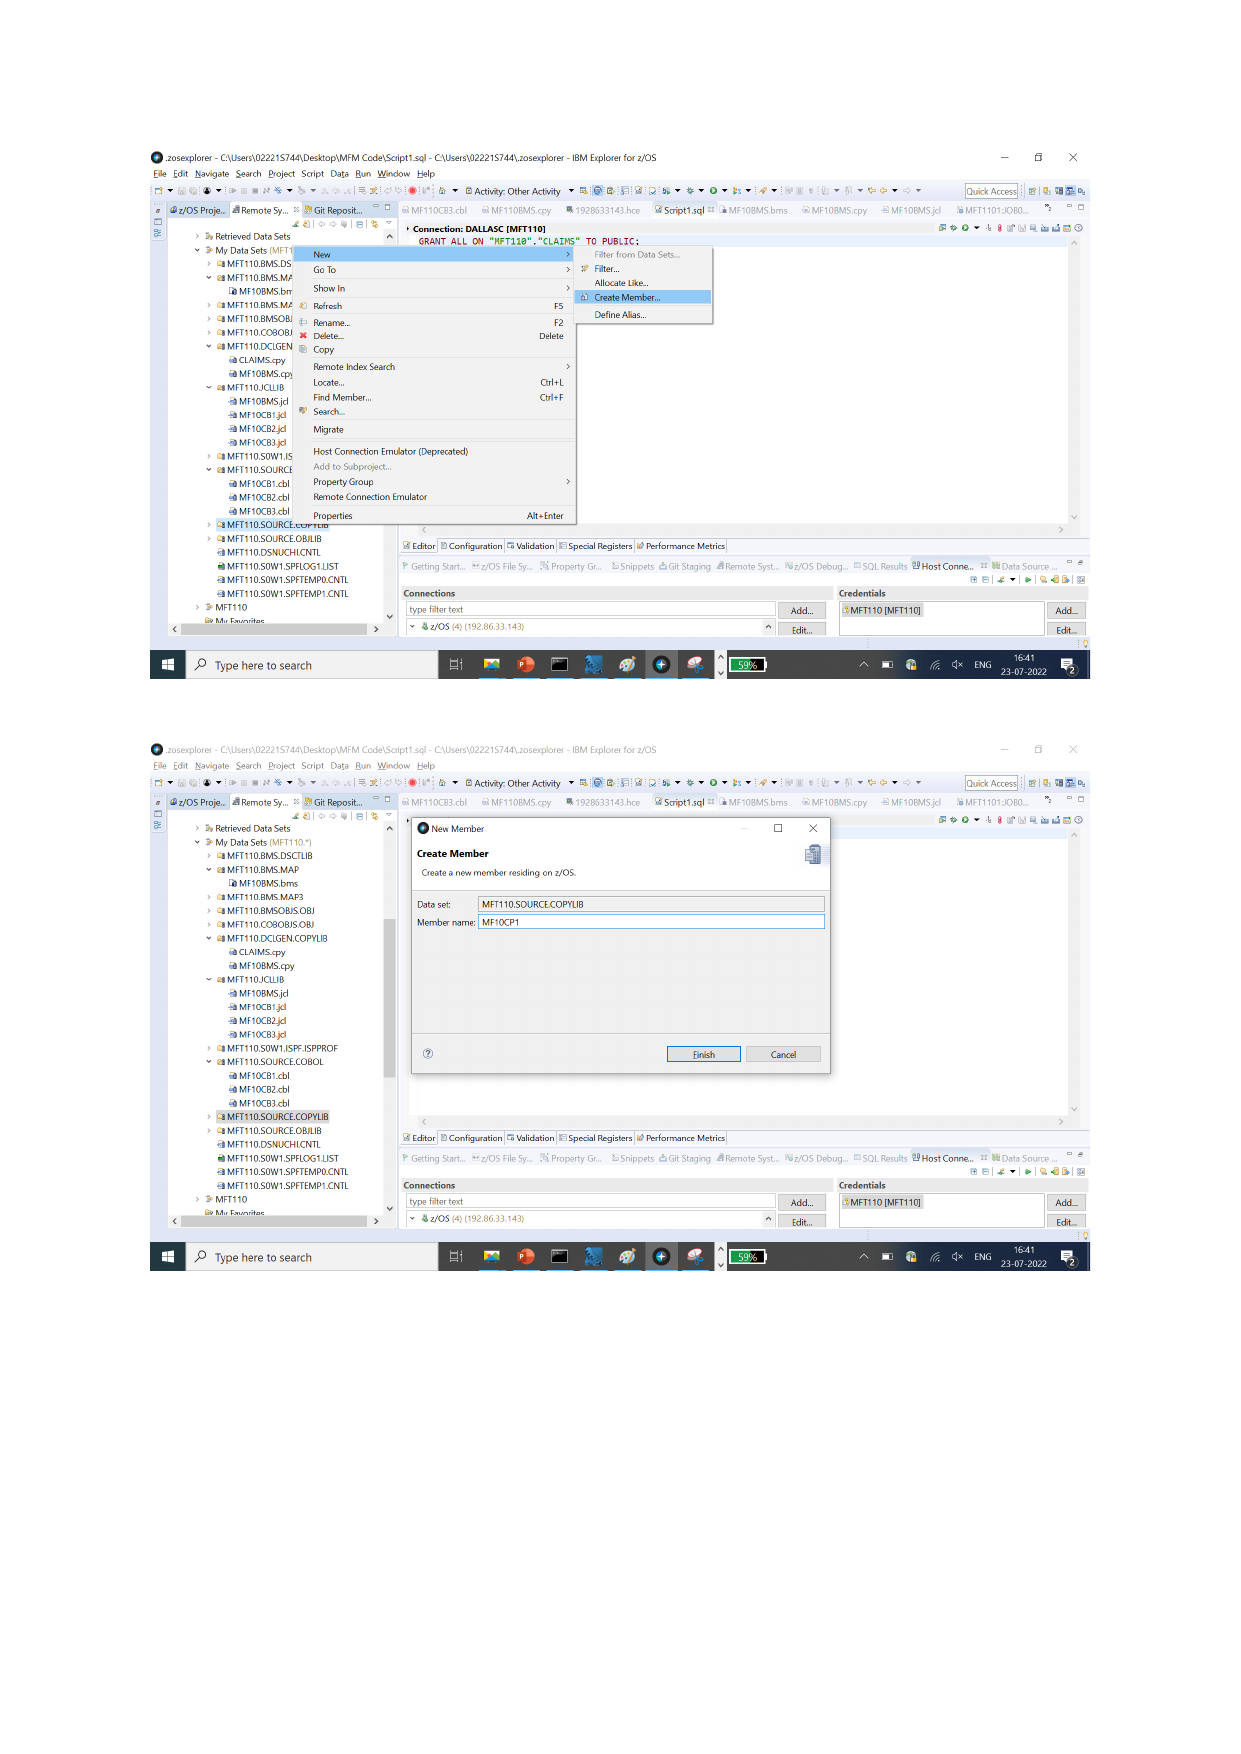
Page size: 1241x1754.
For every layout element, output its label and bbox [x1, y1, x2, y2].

picture [150, 741, 1091, 1271]
picture [150, 150, 1091, 679]
